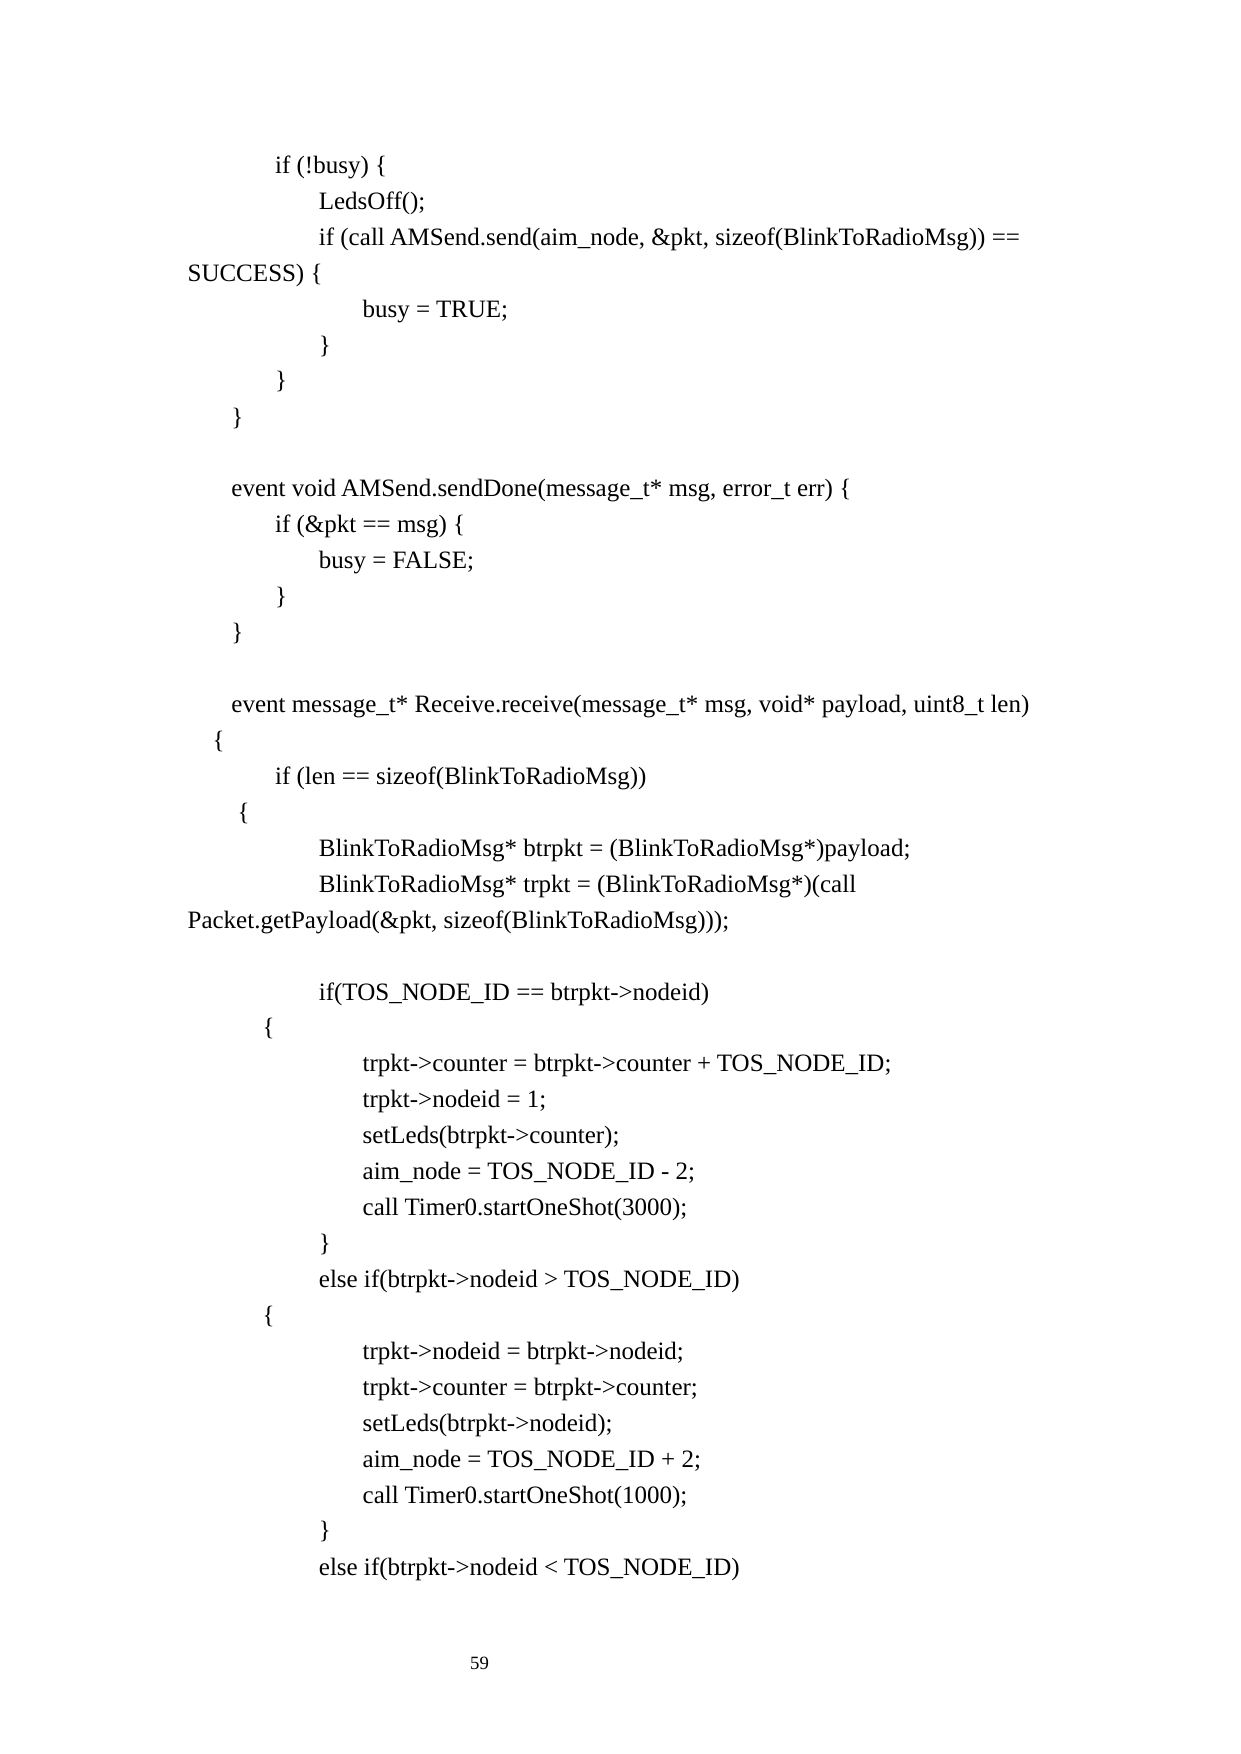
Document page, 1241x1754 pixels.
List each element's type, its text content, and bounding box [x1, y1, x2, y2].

text BlinkToRadioMsg* trpkt = (BlinkToRadioMsg*)(call Packet.getPayload(&pkt, sizeof(BlinkToRadioMsg))); [187, 869, 1053, 933]
text if (len == sizeof(BlinkToRadioMsg)) [187, 761, 1053, 790]
text aim_node = TOS_NODE_ID + 2; [187, 1444, 1053, 1472]
text } [187, 617, 1053, 646]
text LedsOff(); [187, 186, 1053, 215]
text BlinkToRadioMsg* btrpkt = (BlinkToRadioMsg*)payload; [187, 833, 1053, 862]
text trpkt->counter = btrpkt->counter; [187, 1372, 1053, 1401]
text } [187, 1516, 1053, 1544]
text call Timer0.startOneShot(3000); [187, 1192, 1053, 1221]
text } [187, 366, 1053, 394]
text } [187, 581, 1053, 610]
text aim_node = TOS_NODE_ID - 2; [187, 1156, 1053, 1185]
text if(TOS_NODE_ID == btrpkt->nodeid) [187, 977, 1053, 1005]
text busy = TRUE; [187, 294, 1053, 322]
text setLeds(btrpkt->counter); [187, 1120, 1053, 1149]
text trpkt->nodeid = 1; [187, 1084, 1053, 1113]
text if (&pkt == msg) { [187, 509, 1053, 538]
text event void AMSend.sendDone(message_t* msg, error_t err) { [187, 473, 1053, 502]
text trpkt->nodeid = btrpkt->nodeid; [187, 1336, 1053, 1365]
text else if(btrpkt->nodeid < TOS_NODE_ID) [187, 1552, 1053, 1580]
text event message_t* Receive.receive(message_t* msg, void* payload, uint8_t len) [187, 689, 1053, 718]
text } [187, 402, 1053, 430]
text if (call AMSend.send(aim_node, &pkt, sizeof(BlinkToRadioMsg)) == SUCCESS) { [187, 222, 1053, 287]
text { [187, 797, 1053, 826]
text } [187, 1228, 1053, 1257]
text call Timer0.startOneShot(1000); [187, 1480, 1053, 1508]
text { [187, 1012, 1053, 1041]
text busy = FALSE; [187, 545, 1053, 574]
text trpkt->counter = btrpkt->counter + TOS_NODE_ID; [187, 1048, 1053, 1077]
text setLeds(btrpkt->nodeid); [187, 1408, 1053, 1437]
text { [187, 725, 1053, 754]
text } [187, 330, 1053, 358]
text if (!busy) { [187, 150, 1053, 179]
text { [187, 1300, 1053, 1329]
text else if(btrpkt->nodeid > TOS_NODE_ID) [187, 1264, 1053, 1293]
